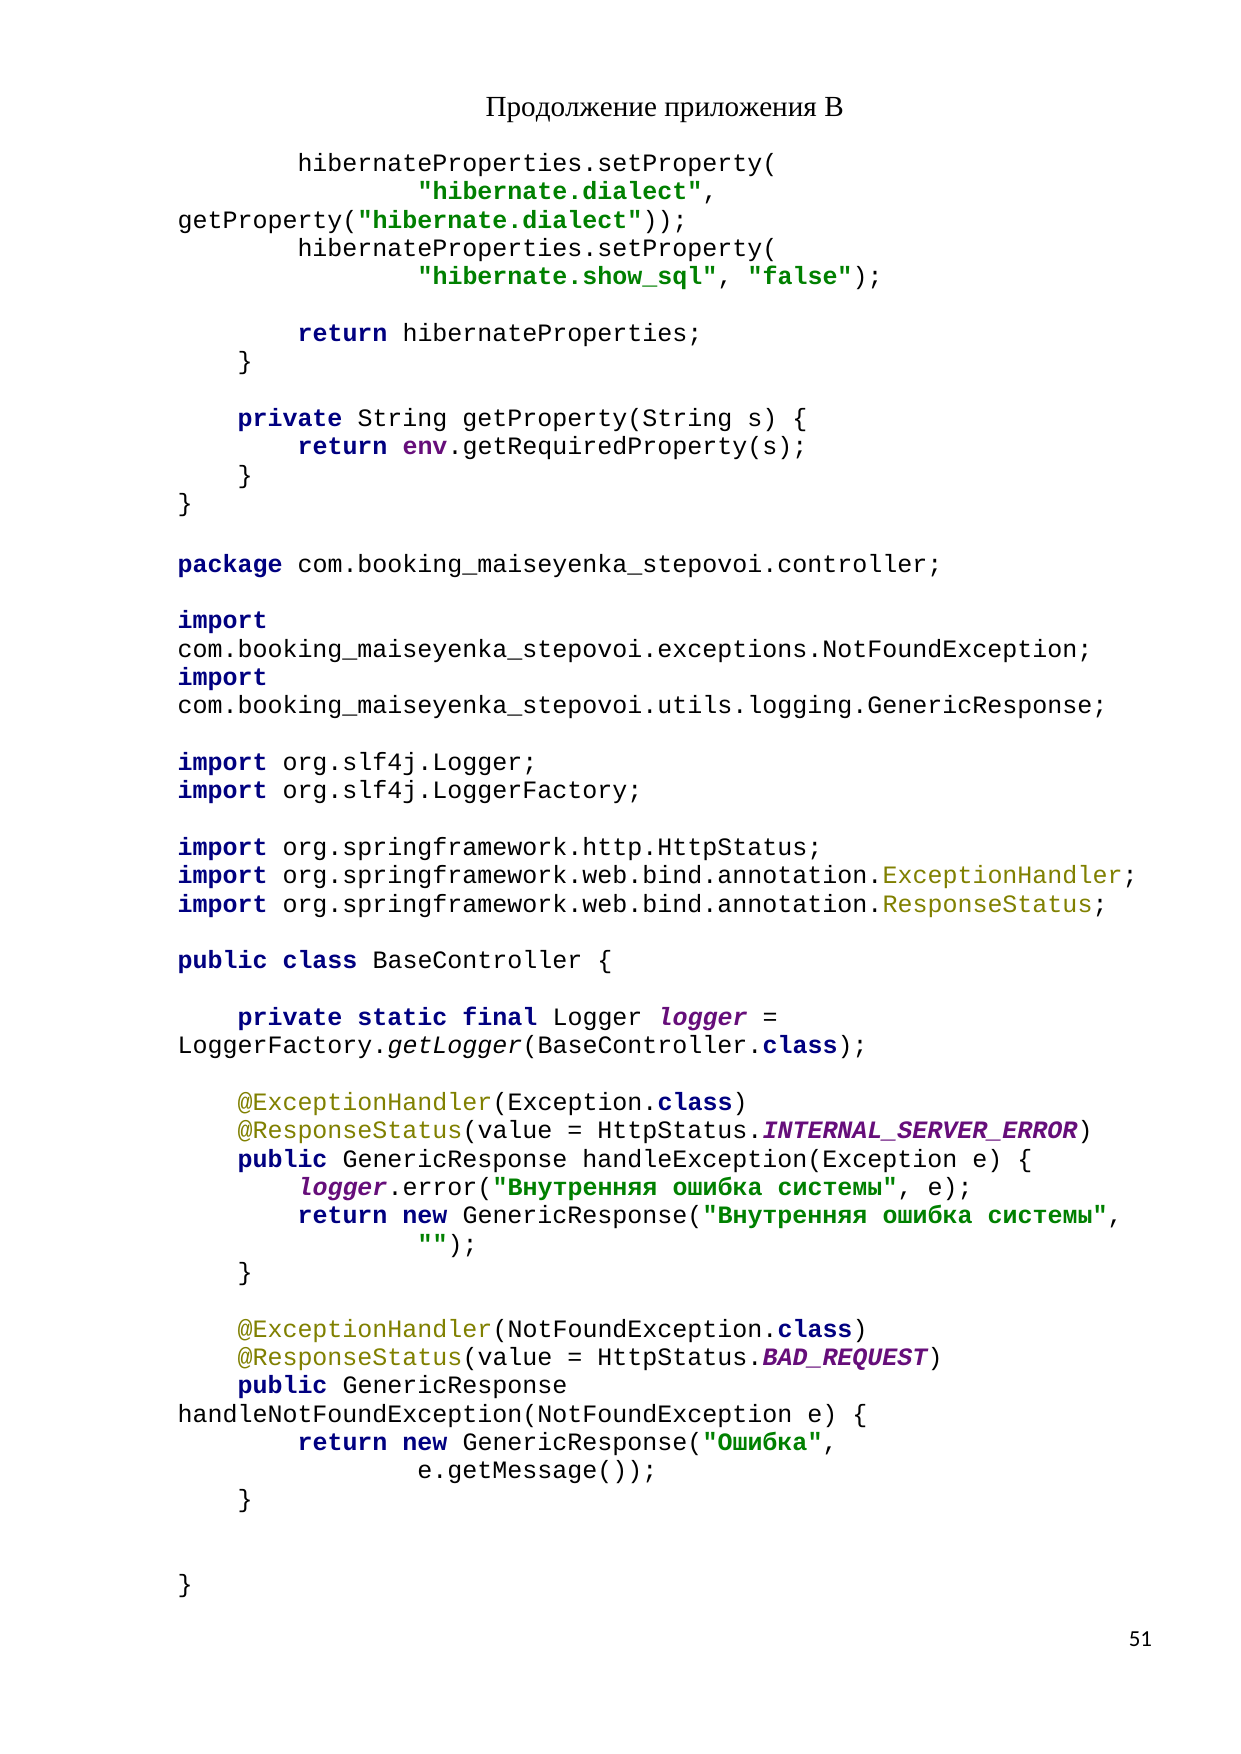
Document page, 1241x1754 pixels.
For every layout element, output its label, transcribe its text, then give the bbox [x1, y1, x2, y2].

text hibernateProperties.setProperty( "hibernate.dialect", getProperty("hibernate.dialect")); hibernateProperties.setProperty( "hibernate.show_sql", "false"); return hibernateProperties; } private String getProperty(String s) { return env.getRequiredProperty(s); } } [177, 122, 1152, 519]
text Продолжение приложения В [177, 89, 1152, 122]
text package com.booking_maiseyenka_stepovoi.controller; import com.booking_maiseyenka_stepovoi.exceptions.NotFoundException; import com.booking_maiseyenka_stepovoi.utils.logging.GenericResponse; import org.slf4j.Logger; import org.slf4j.LoggerFactory; import org.springframework.http.HttpStatus; import org.springframework.web.bind.annotation.ExceptionHandler; import org.springframework.web.bind.annotation.ResponseStatus; public class BaseController { private static final Logger logger = LoggerFactory.getLogger(BaseController.class); @ExceptionHandler(Exception.class) @ResponseStatus(value = HttpStatus.INTERNAL_SERVER_ERROR) public GenericResponse handleException(Exception e) { logger.error("Внутренняя ошибка системы", e); return new GenericResponse("Внутренняя ошибка системы", ""); } @ExceptionHandler(NotFoundException.class) @ResponseStatus(value = HttpStatus.BAD_REQUEST) public GenericResponse handleNotFoundException(NotFoundException e) { return new GenericResponse("Ошибка", e.getMessage()); } } [177, 551, 1152, 1600]
